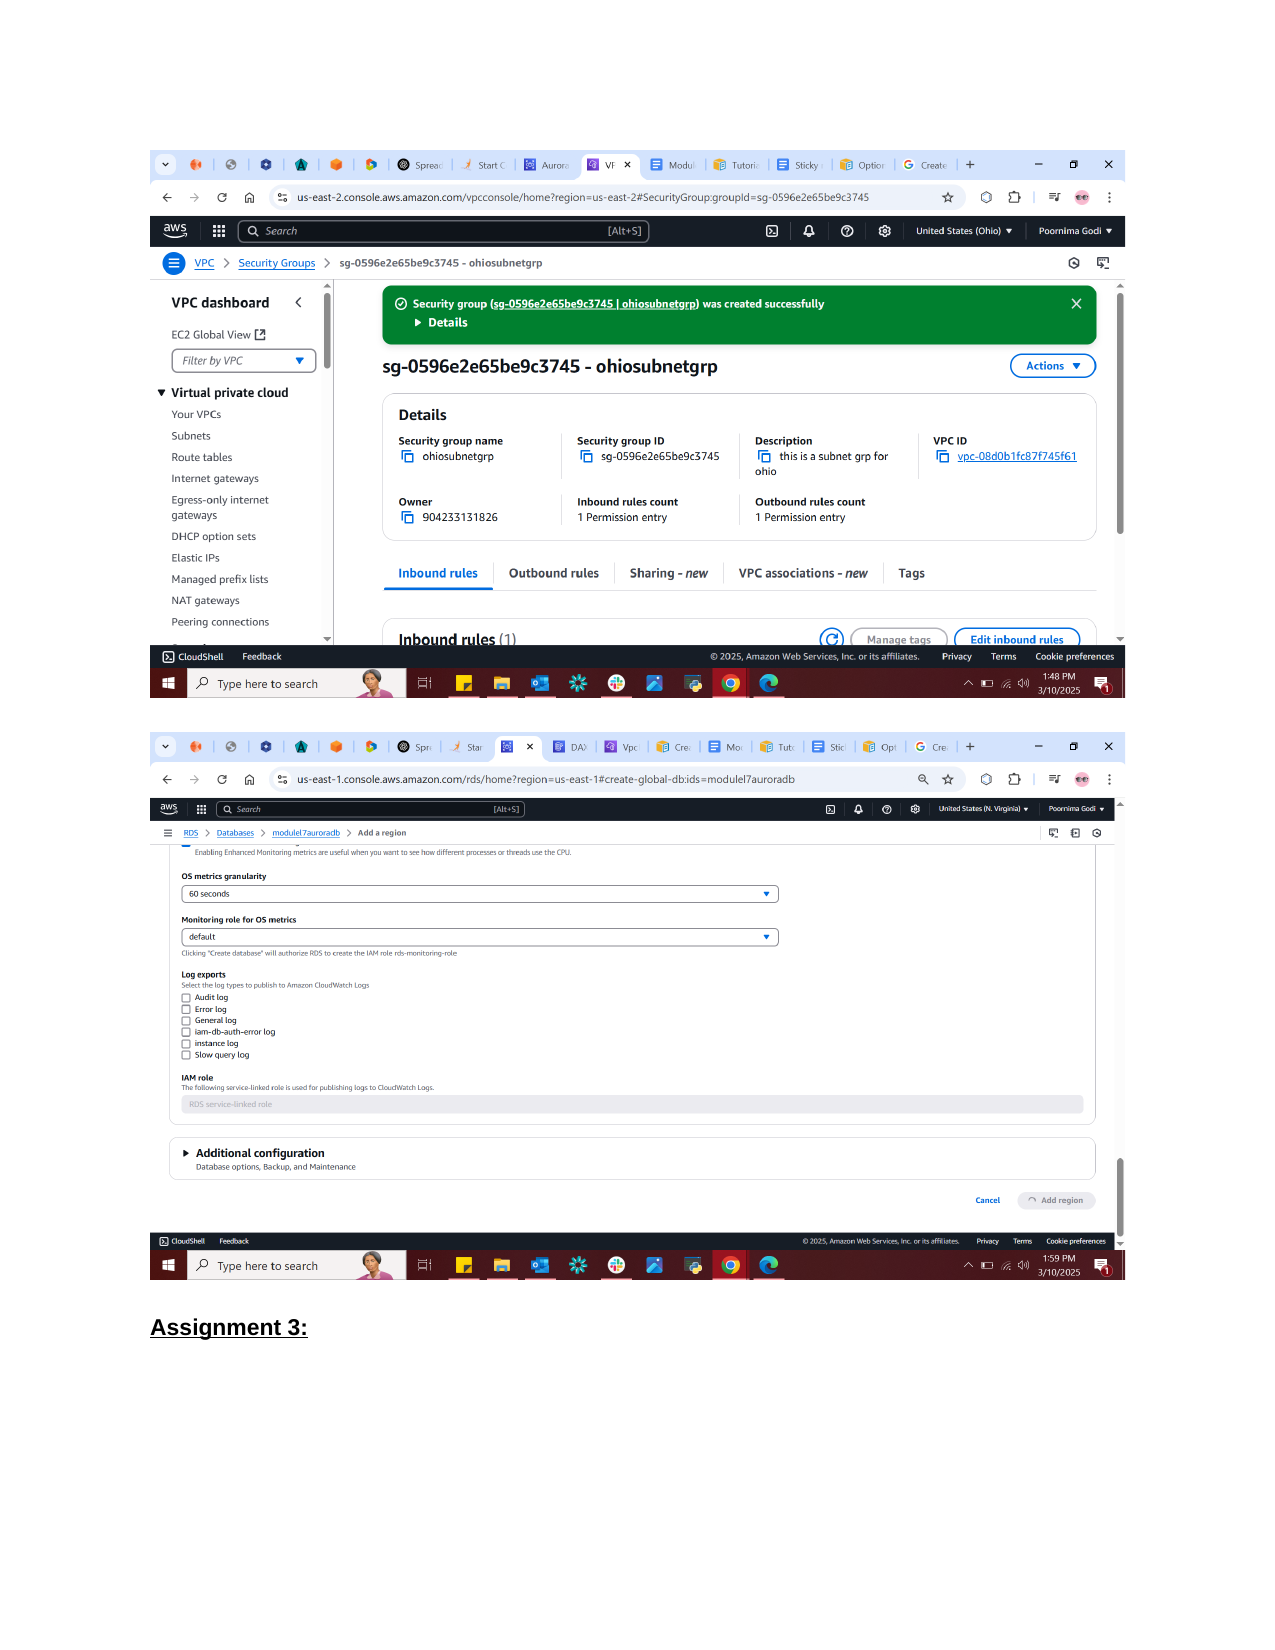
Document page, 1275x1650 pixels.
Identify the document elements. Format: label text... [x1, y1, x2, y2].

picture [150, 150, 1125, 698]
text Assignment 3: [150, 1314, 1125, 1340]
picture [150, 732, 1125, 1280]
